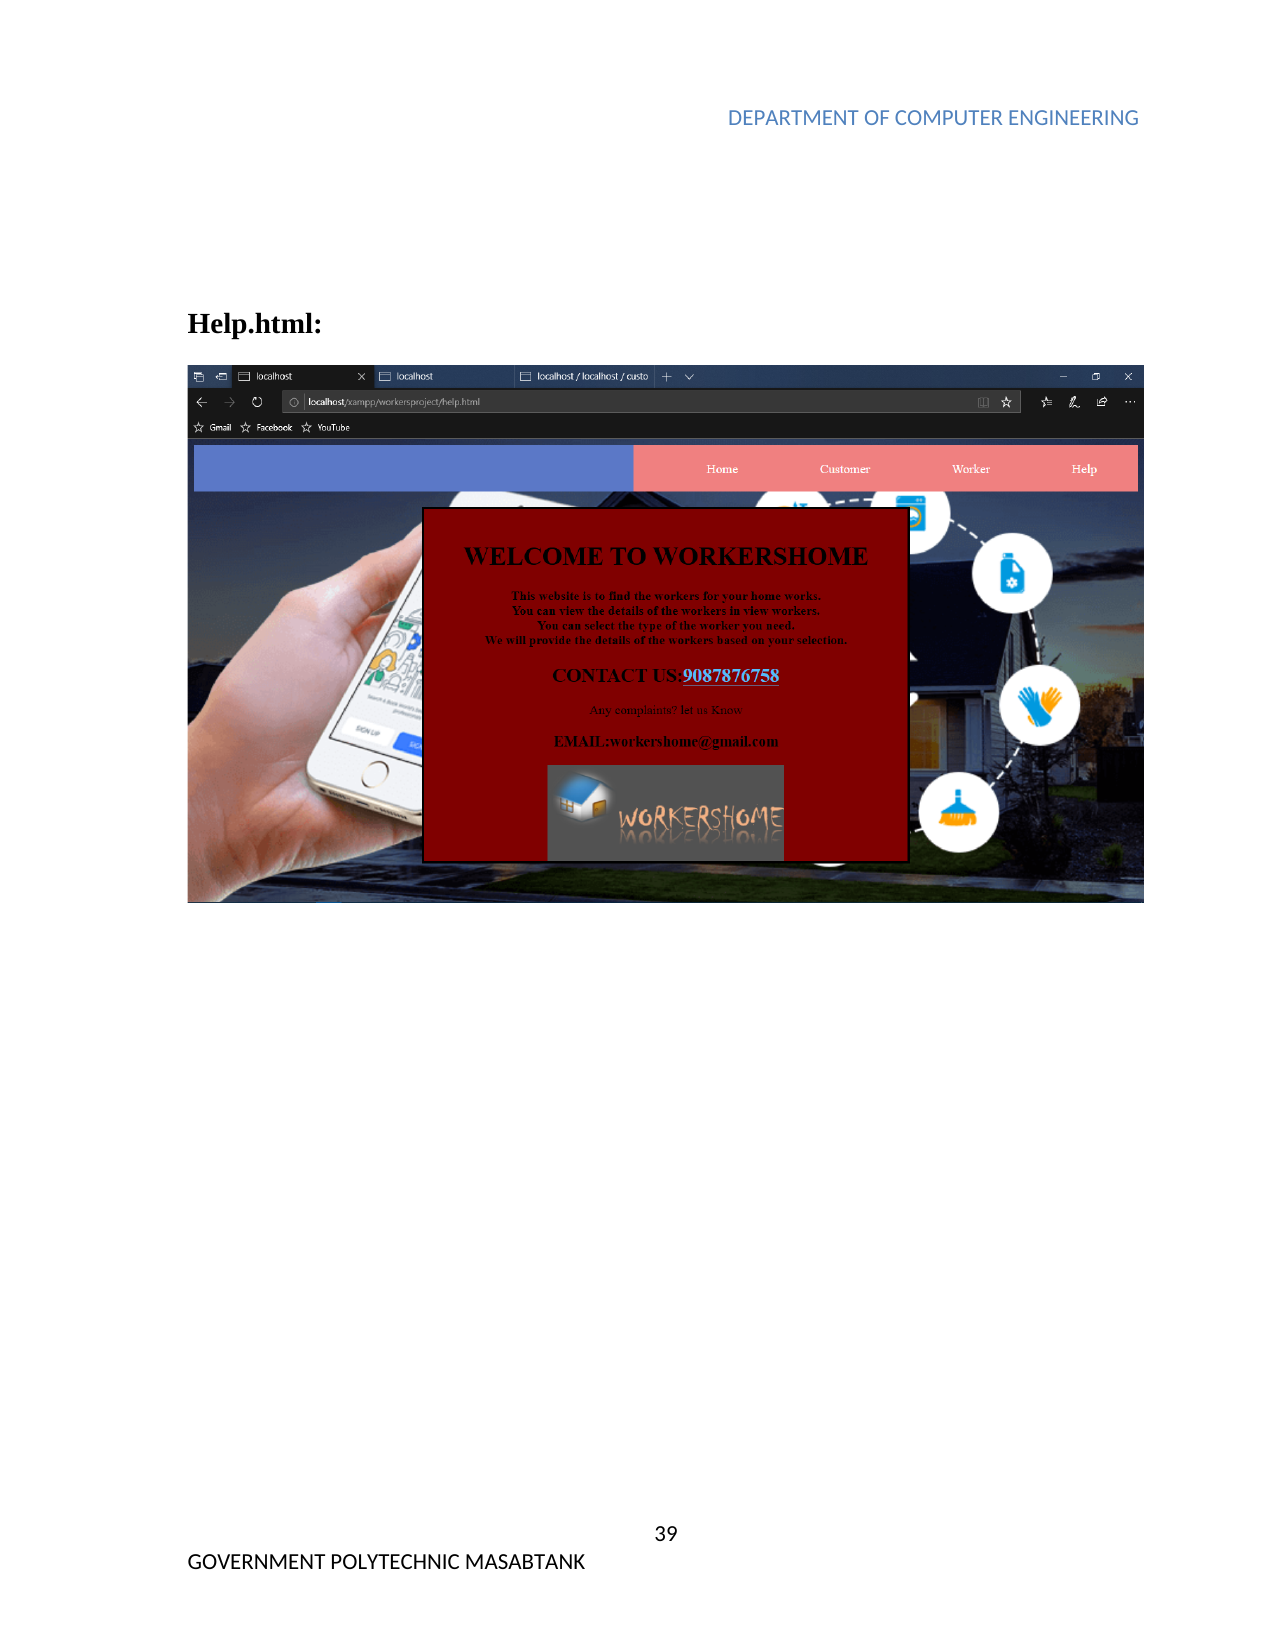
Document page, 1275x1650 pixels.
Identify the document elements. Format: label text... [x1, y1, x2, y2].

text Help.html: [187, 306, 1144, 339]
picture [187, 365, 1144, 903]
